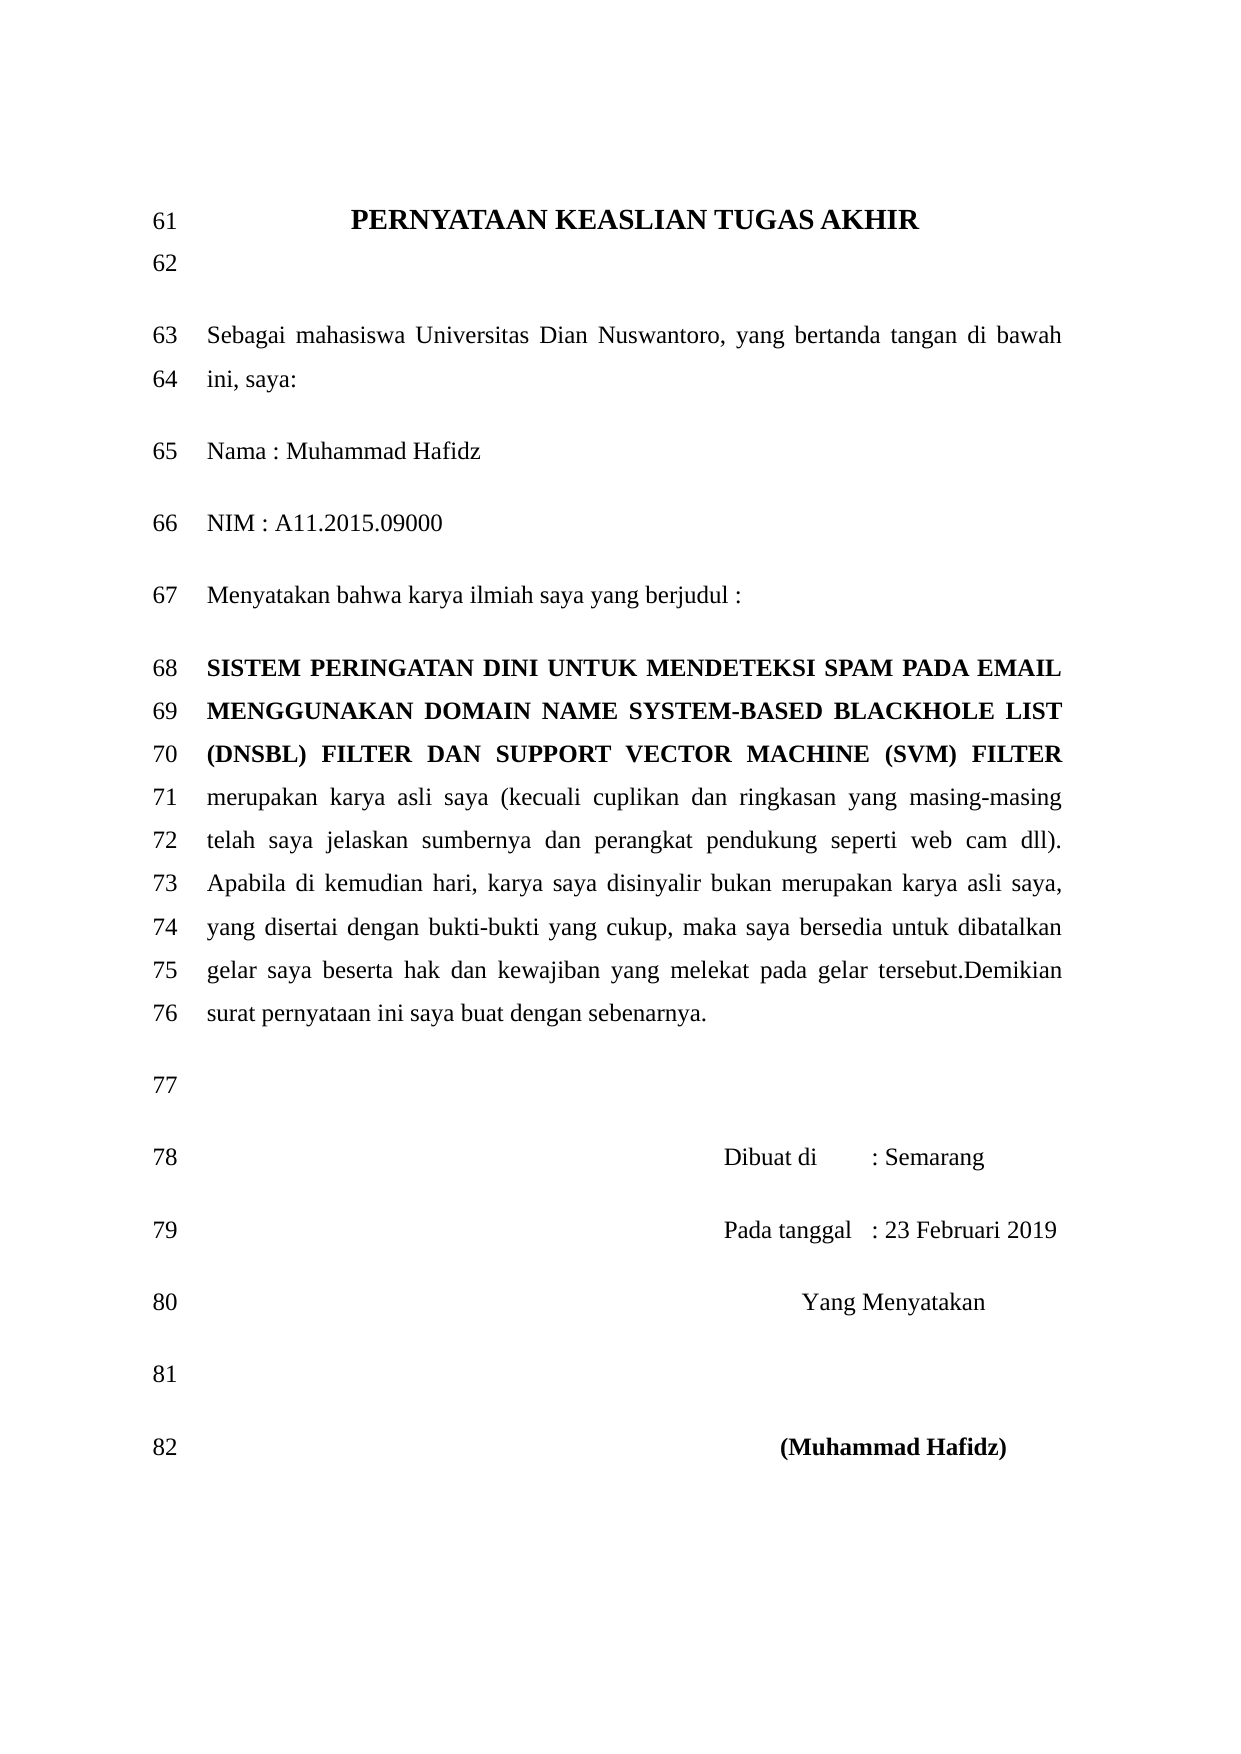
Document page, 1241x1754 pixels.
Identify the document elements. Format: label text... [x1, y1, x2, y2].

text (Muhammad Hafidz) [723, 1432, 1063, 1460]
text Pada tanggal : 23 Februari 2019 [723, 1215, 1063, 1243]
subtitle PERNYATAAN KEASLIAN TUGAS AKHIR [207, 202, 1063, 236]
text Dibuat di : Semarang [723, 1142, 1063, 1171]
text Nama : Muhammad Hafidz [207, 436, 1063, 465]
text Yang Menyatakan [723, 1287, 1063, 1316]
text NIM : A11.2015.09000 [207, 508, 1063, 537]
text SISTEM PERINGATAN DINI UNTUK MENDETEKSI SPAM PADA EMAIL MENGGUNAKAN DOMAIN NAME SYSTEM-BASED BLACKHOLE LIST (DNSBL) FILTER DAN SUPPORT VECTOR MACHINE (SVM) FILTER merupakan karya asli saya (kecuali cuplikan dan ringkasan yang masing-masing telah saya jelaskan sumbernya dan perangkat pendukung seperti web cam dll). Apabila di kemudian hari, karya saya disinyalir bukan merupakan karya asli saya, yang disertai dengan bukti-bukti yang cukup, maka saya bersedia untuk dibatalkan gelar saya beserta hak dan kewajiban yang melekat pada gelar tersebut.Demikian surat pernyataan ini saya buat dengan sebenarnya. [207, 653, 1063, 1027]
text Sebagai mahasiswa Universitas Dian Nuswantoro, yang bertanda tangan di bawah ini, saya: [207, 321, 1063, 392]
text Menyatakan bahwa karya ilmiah saya yang berjudul : [207, 581, 1063, 609]
